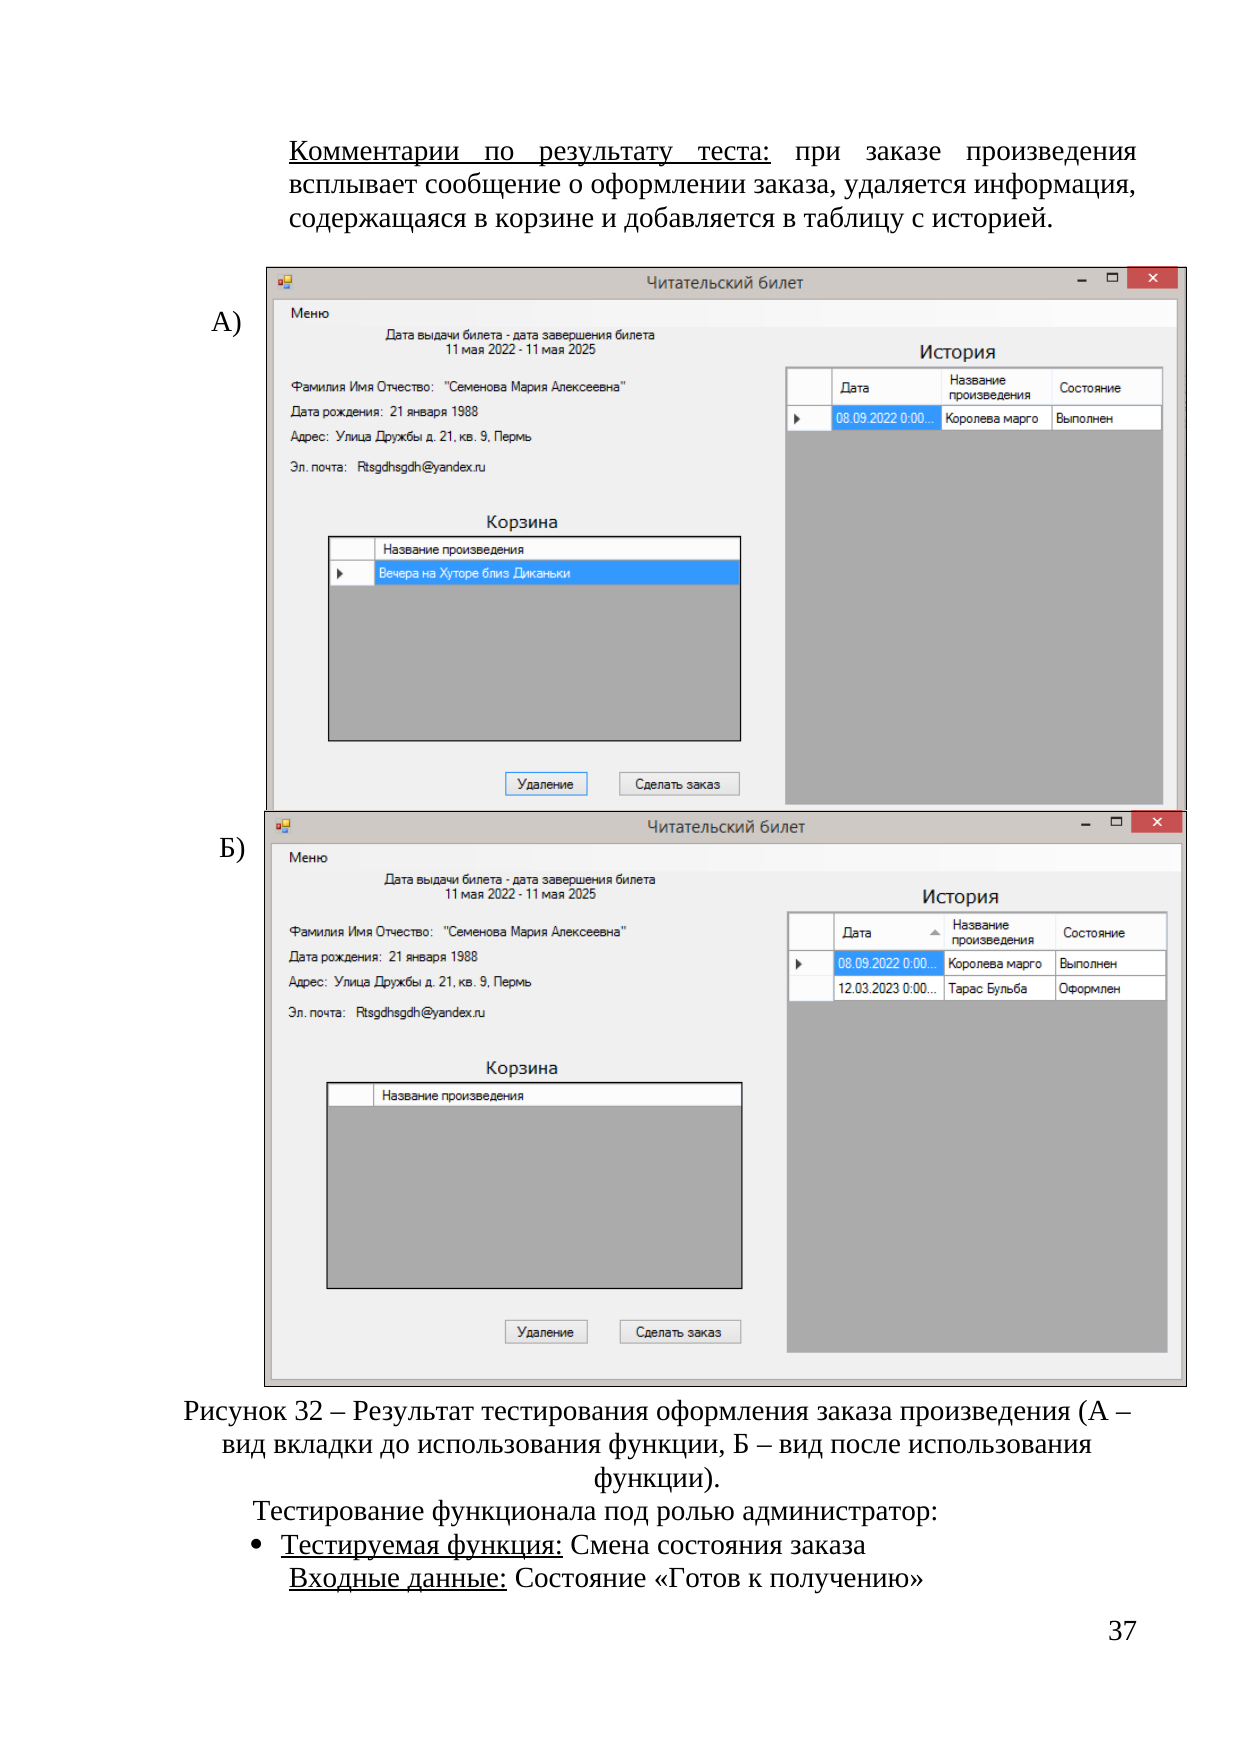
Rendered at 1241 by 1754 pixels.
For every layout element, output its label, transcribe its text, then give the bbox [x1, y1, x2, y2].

text Комментарии по результату теста: при заказе произведения всплывает сообщение о оформлении заказа, удаляется информация, содержащаяся в корзине и добавляется в таблицу с историей. [288, 133, 1137, 233]
text Рисунок 32 – Результат тестирования оформления заказа произведения (А – вид вкладки до использования функции, Б – вид после использования функции). [177, 1393, 1137, 1493]
text Тестирование функционала под ролью администратор: [177, 1493, 1137, 1527]
text Входные данные: Состояние «Готов к получению» [288, 1560, 1137, 1594]
picture [264, 268, 1187, 811]
list Тестируемая функция: Смена состояния заказа [251, 1527, 1137, 1560]
picture [265, 812, 1186, 1386]
